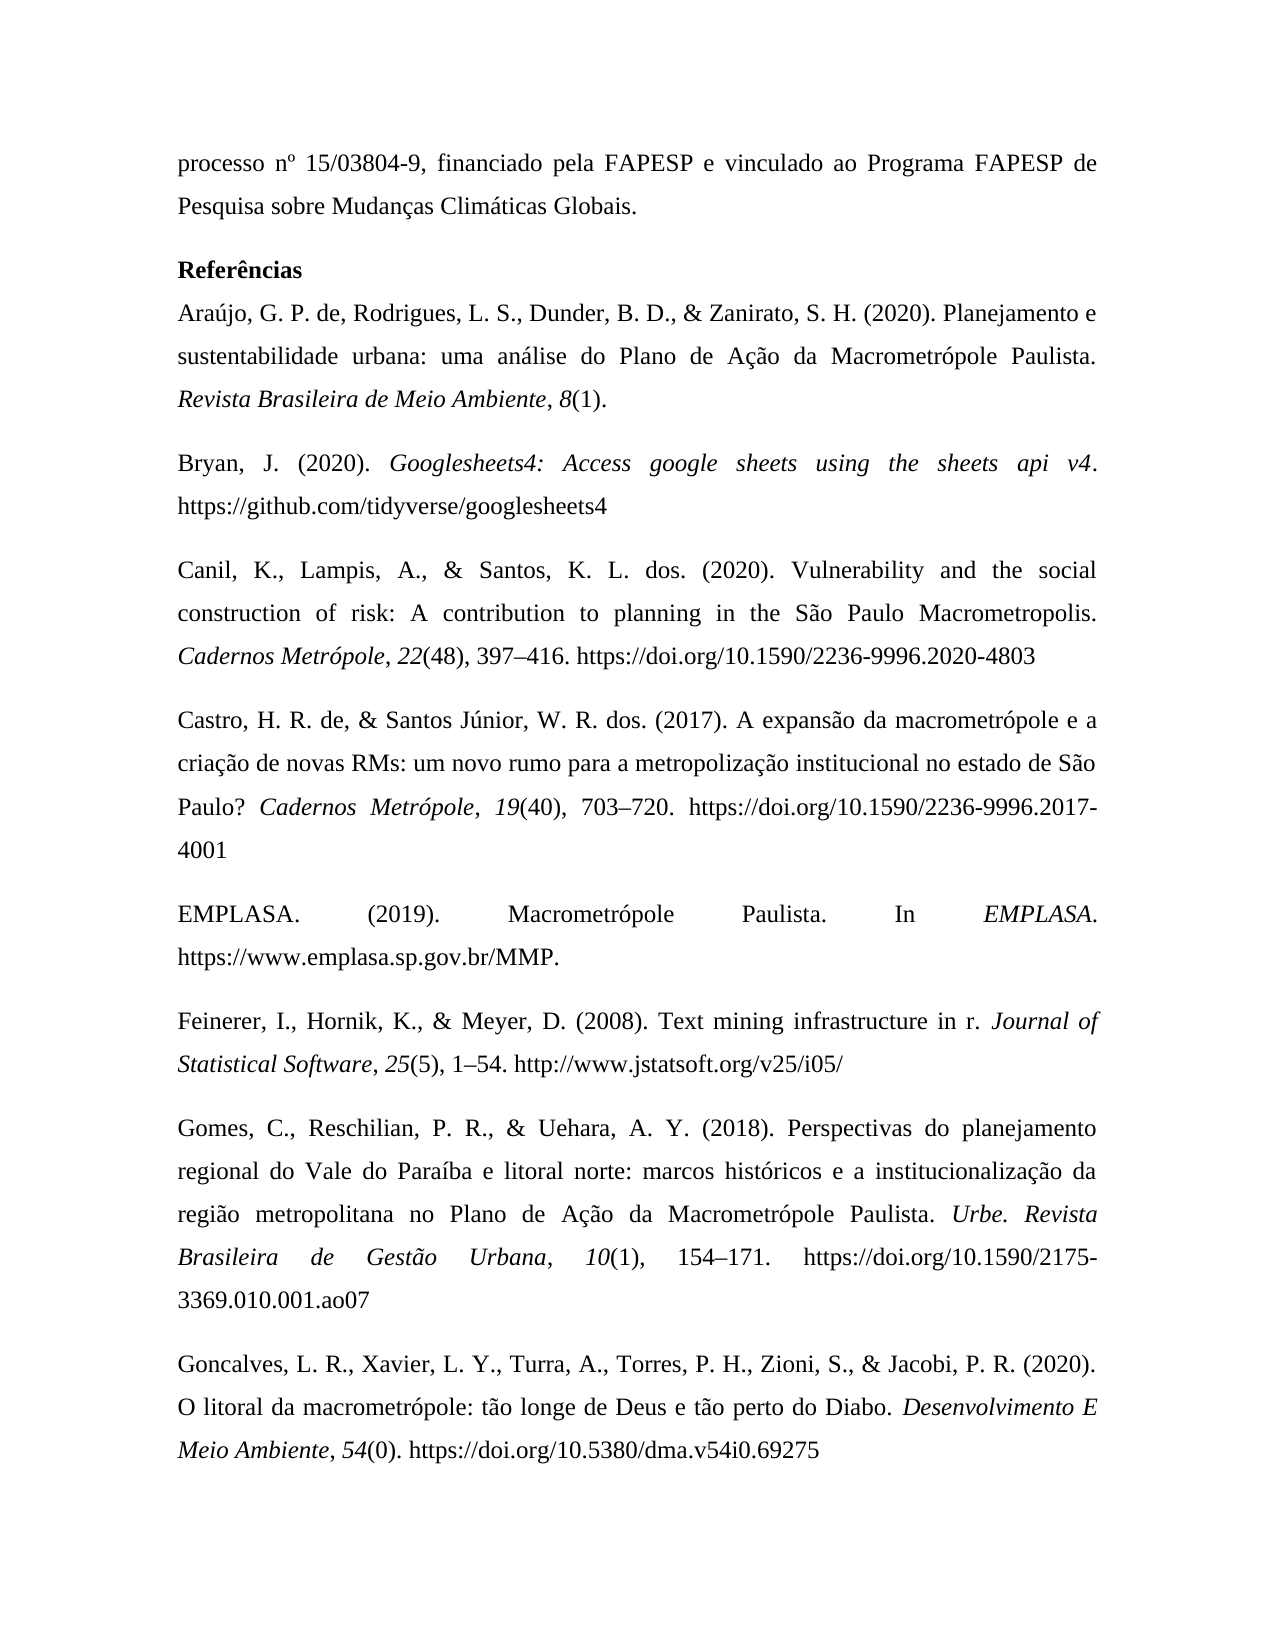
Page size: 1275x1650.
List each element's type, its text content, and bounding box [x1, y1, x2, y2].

text Bryan, J. (2020). Googlesheets4: Access google sheets using the sheets api v4. https://github.com/tidyverse/googlesheets4 [177, 448, 1098, 520]
text EMPLASA. (2019). Macrometrópole Paulista. In EMPLASA. https://www.emplasa.sp.gov.br/MMP. [177, 899, 1098, 971]
text Goncalves, L. R., Xavier, L. Y., Turra, A., Torres, P. H., Zioni, S., & Jacobi, P. R. (2020). O litoral da macrometrópole: tão longe de Deus e tão perto do Diabo. Desenvolvimento E Meio Ambiente, 54(0). https://doi.org/10.5380/dma.v54i0.69275 [177, 1349, 1098, 1464]
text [177, 148, 1098, 219]
subtitle Referências [177, 255, 1098, 283]
text Feinerer, I., Hornik, K., & Meyer, D. (2008). Text mining infrastructure in r. Journal of Statistical Software, 25(5), 1–54. http://www.jstatsoft.org/v25/i05/ [177, 1006, 1098, 1078]
text Castro, H. R. de, & Santos Júnior, W. R. dos. (2017). A expansão da macrometrópole e a criação de novas RMs: um novo rumo para a metropolização institucional no estado de São Paulo? Cadernos Metrópole, 19(40), 703–720. https://doi.org/10.1590/2236-9996.2017-4001 [177, 705, 1098, 863]
text Araújo, G. P. de, Rodrigues, L. S., Dunder, B. D., & Zanirato, S. H. (2020). Planejamento e sustentabilidade urbana: uma análise do Plano de Ação da Macrometrópole Paulista. Revista Brasileira de Meio Ambiente, 8(1). [177, 298, 1098, 413]
text Gomes, C., Reschilian, P. R., & Uehara, A. Y. (2018). Perspectivas do planejamento regional do Vale do Paraíba e litoral norte: marcos históricos e a institucionalização da região metropolitana no Plano de Ação da Macrometrópole Paulista. Urbe. Revista Brasileira de Gestão Urbana, 10(1), 154–171. https://doi.org/10.1590/2175-3369.010.001.ao07 [177, 1113, 1098, 1314]
text Canil, K., Lampis, A., & Santos, K. L. dos. (2020). Vulnerability and the social construction of risk: A contribution to planning in the São Paulo Macrometropolis. Cadernos Metrópole, 22(48), 397–416. https://doi.org/10.1590/2236-9996.2020-4803 [177, 555, 1098, 670]
